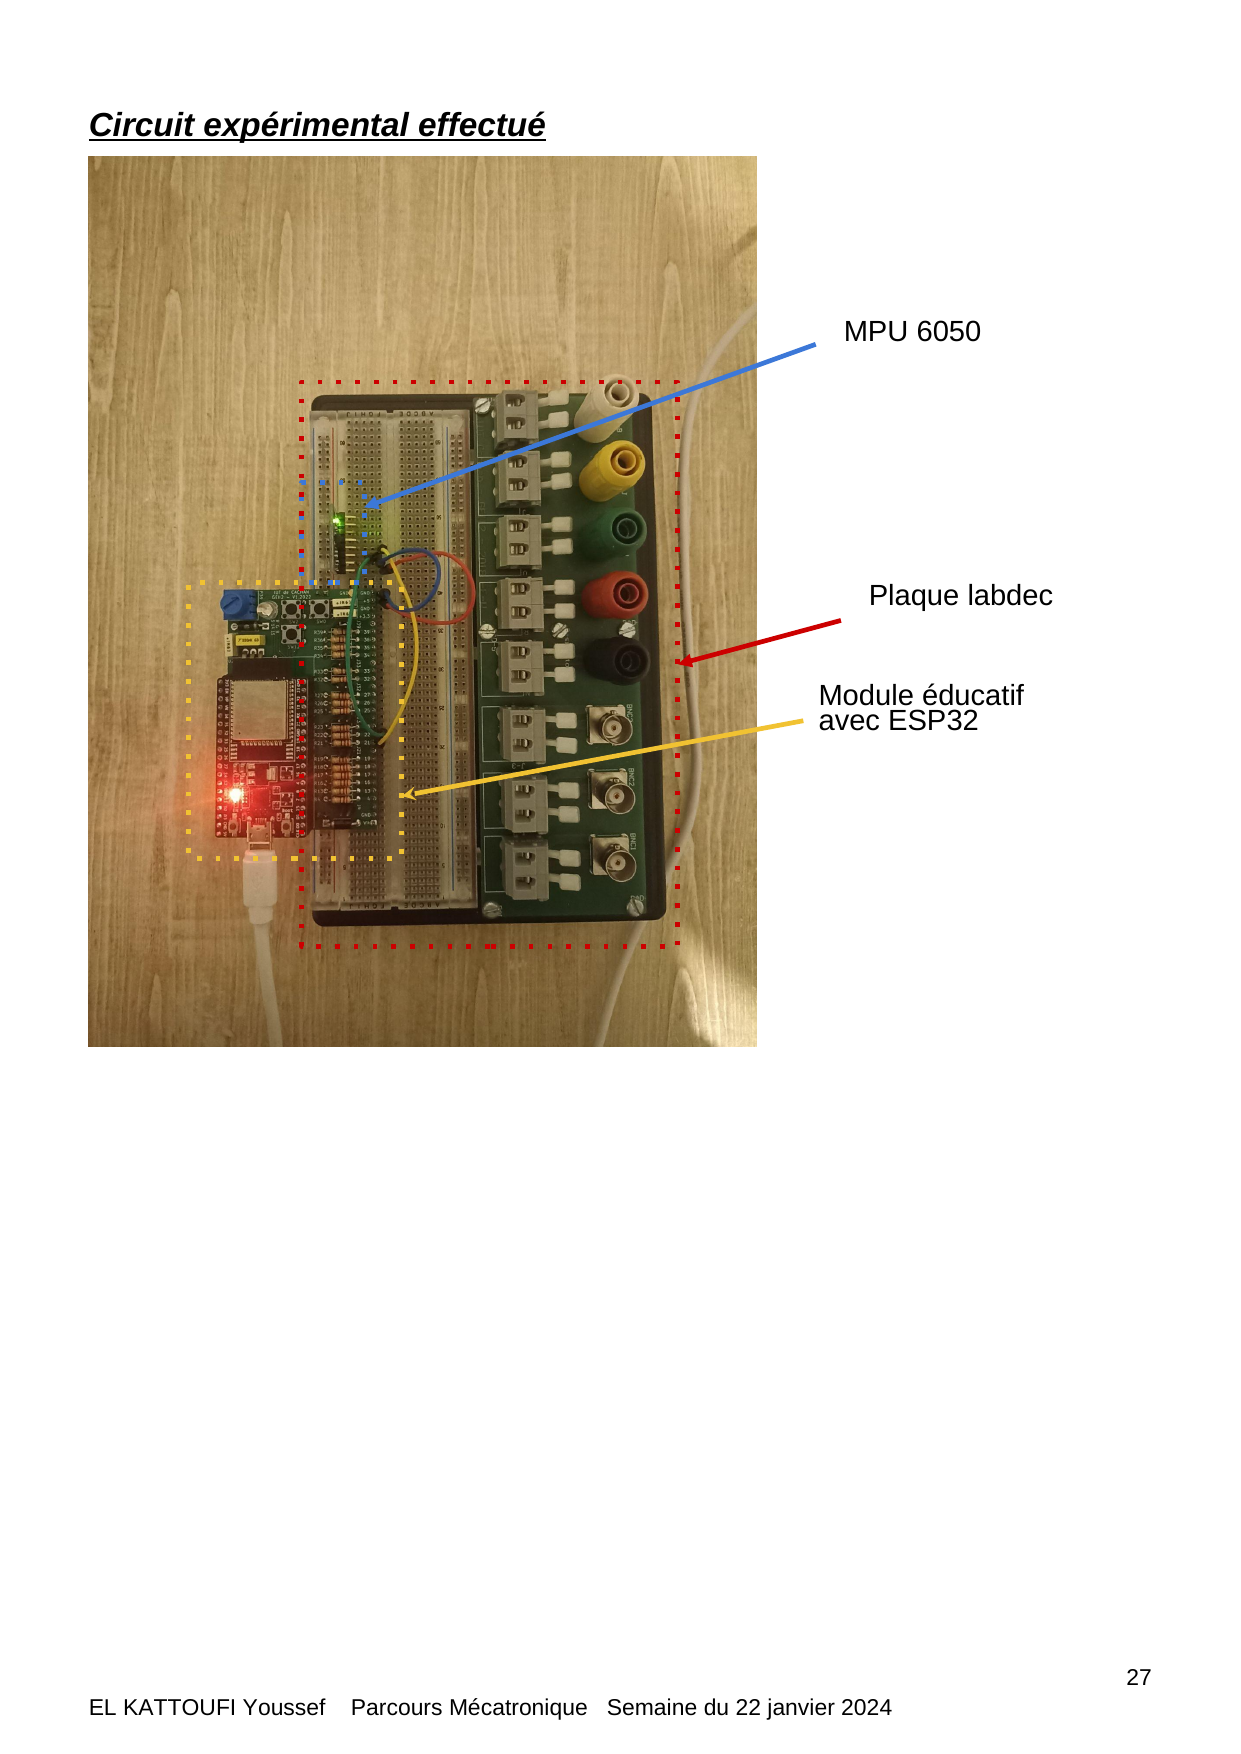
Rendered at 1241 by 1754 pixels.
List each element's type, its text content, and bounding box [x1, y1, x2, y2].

subtitle Circuit expérimental effectué [88, 105, 1152, 144]
picture [88, 156, 757, 1047]
